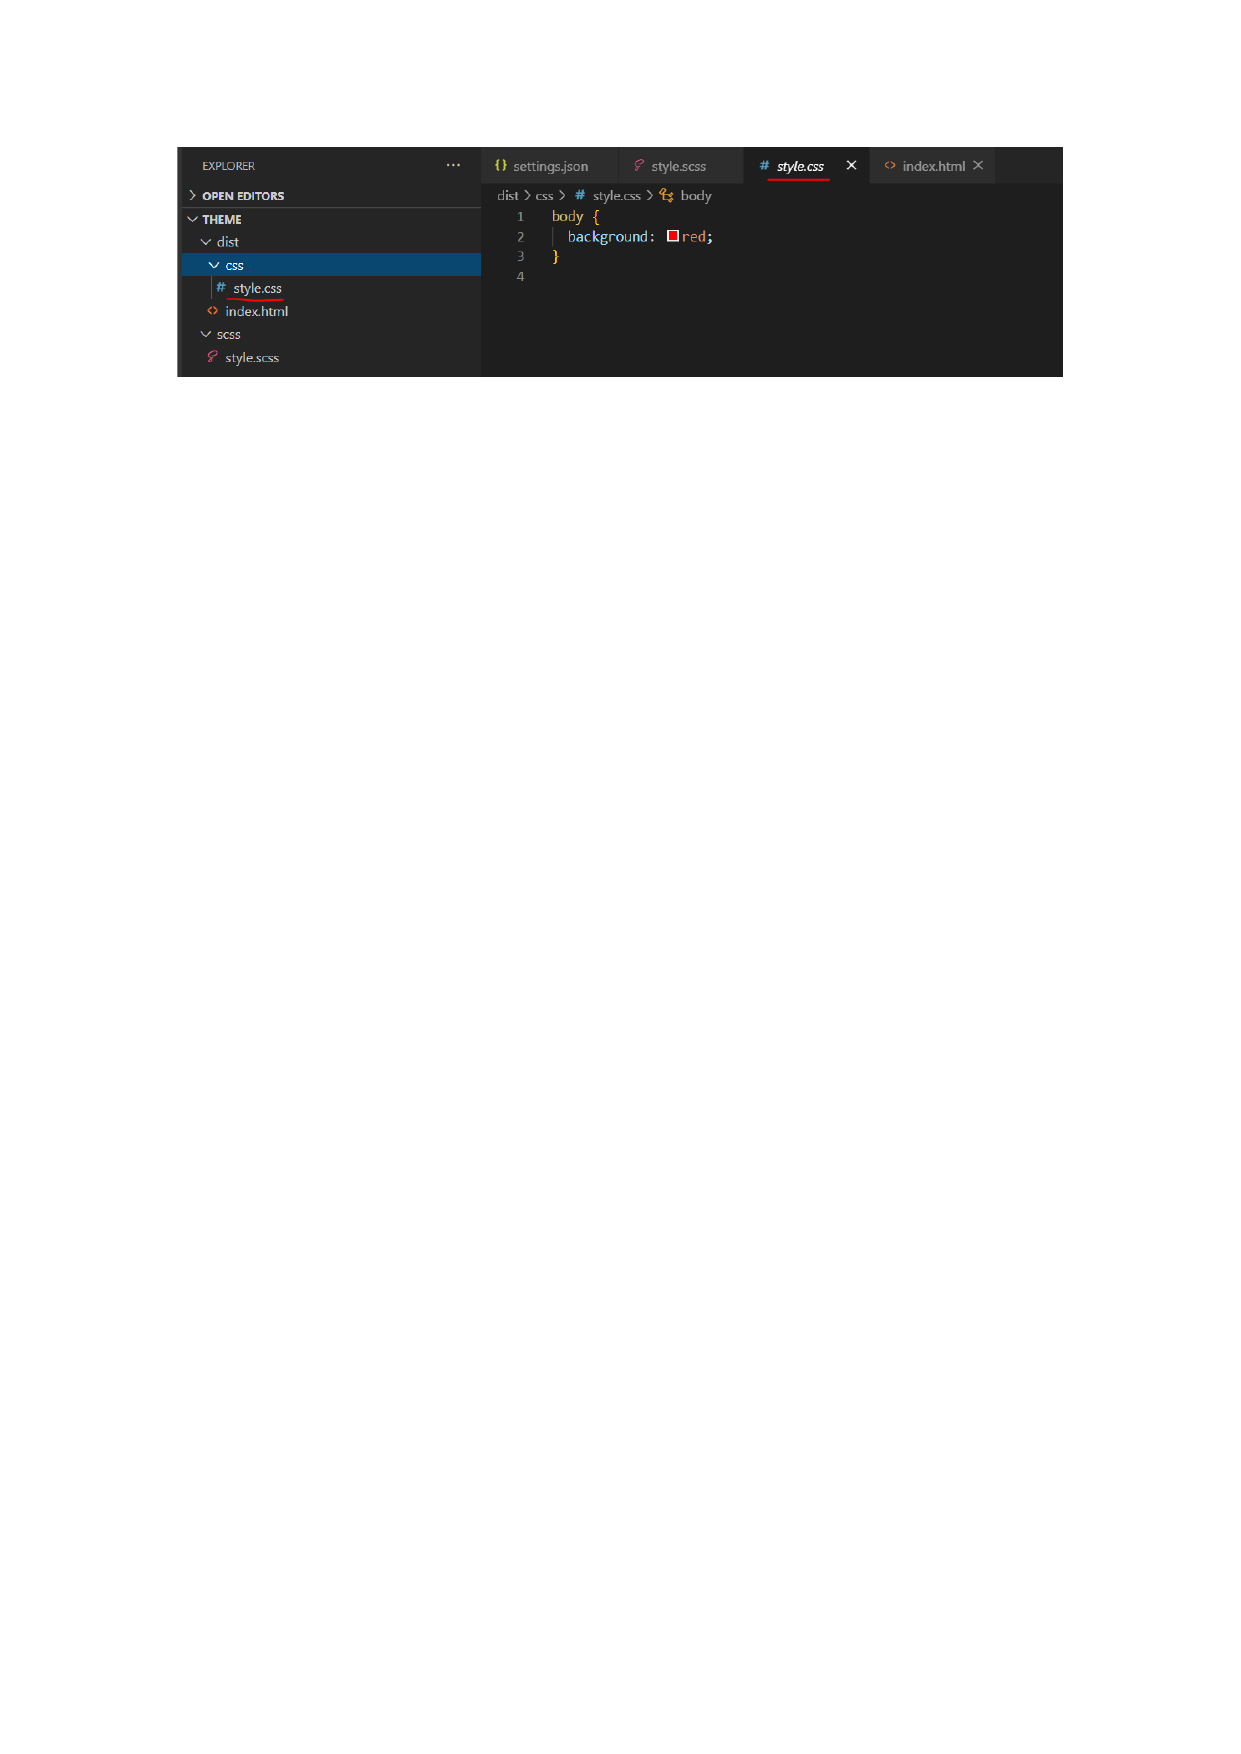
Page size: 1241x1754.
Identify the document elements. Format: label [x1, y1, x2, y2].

picture [177, 147, 1063, 377]
